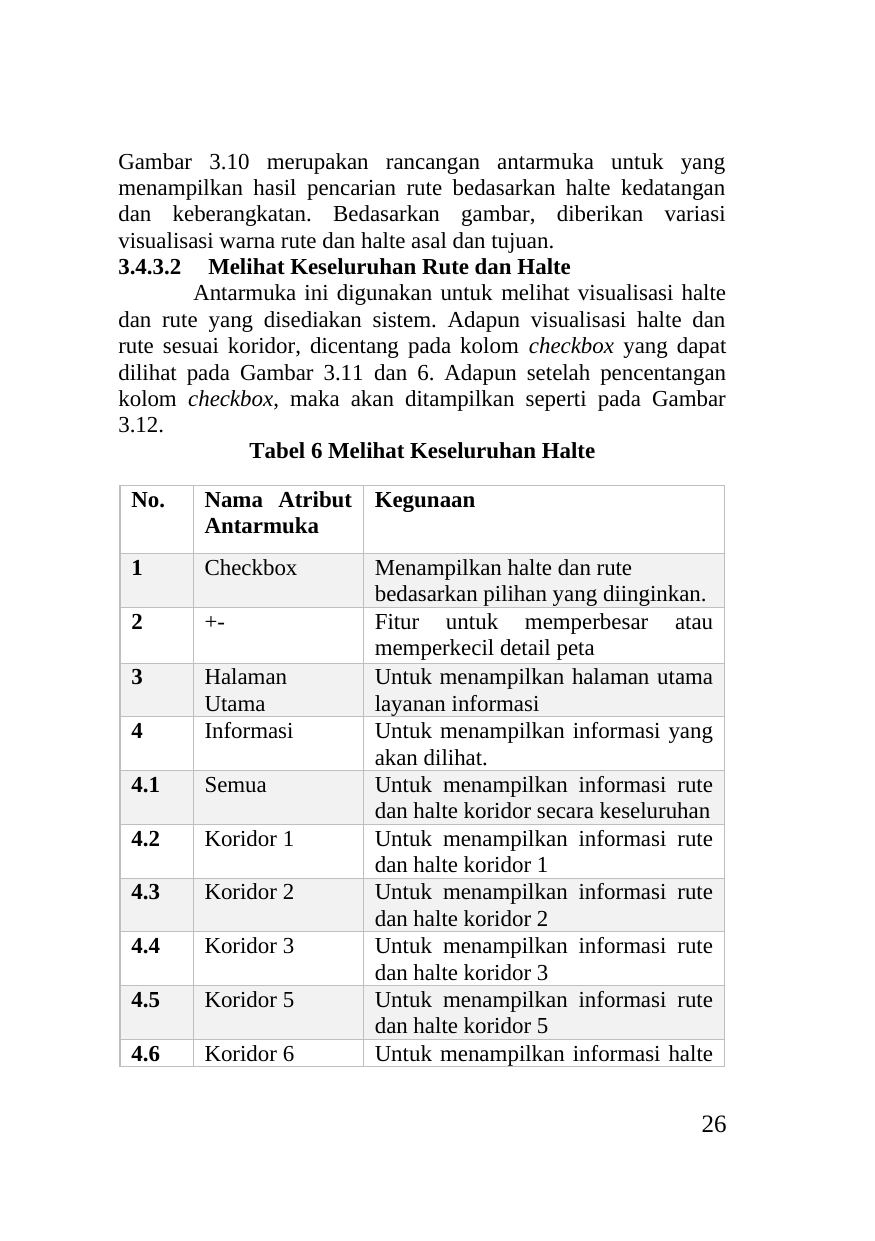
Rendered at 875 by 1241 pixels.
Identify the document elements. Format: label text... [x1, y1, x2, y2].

table_cell 4.1 [121, 771, 193, 824]
table_cell 4 [121, 717, 193, 770]
table_cell Untuk menampilkan informasi rute dan halte koridor 3 [364, 932, 724, 985]
table_cell Menampilkan halte dan rute bedasarkan pilihan yang diinginkan. [364, 554, 724, 607]
table_cell Untuk menampilkan informasi yang akan dilihat. [364, 717, 724, 770]
table_cell Checkbox [194, 554, 363, 607]
table_header No. [121, 486, 193, 553]
table_cell Untuk menampilkan halaman utama layanan informasi [364, 664, 724, 716]
table_cell Koridor 3 [194, 932, 363, 985]
table_cell 4.4 [121, 932, 193, 985]
text Antarmuka ini digunakan untuk melihat visualisasi halte dan rute yang disediakan sistem. Adapun visualisasi halte dan rute sesuai koridor, dicentang pada kolom checkbox yang dapat dilihat pada Gambar 3.11 dan 6. Adapun setelah pencentangan kolom checkbox, maka akan ditampilkan seperti pada Gambar 3.12. [118, 279, 726, 438]
table_cell 2 [121, 608, 193, 662]
table_cell Koridor 6 [194, 1040, 363, 1066]
subtitle Melihat Keseluruhan Rute dan Halte [118, 253, 726, 279]
table_header Kegunaan [364, 486, 724, 553]
table_cell Koridor 1 [194, 825, 363, 877]
table_cell 3 [121, 664, 193, 716]
table_cell Untuk menampilkan informasi rute dan halte koridor 1 [364, 825, 724, 877]
table_cell 4.3 [121, 879, 193, 931]
table_cell Halaman Utama [194, 664, 363, 716]
text Gambar 3.10 merupakan rancangan antarmuka untuk yang menampilkan hasil pencarian rute bedasarkan halte kedatangan dan keberangkatan. Bedasarkan gambar, diberikan variasi visualisasi warna rute dan halte asal dan tujuan. [118, 148, 726, 253]
table_cell Untuk menampilkan informasi halte dan koridor 6 [364, 1040, 724, 1066]
table_cell Koridor 2 [194, 879, 363, 931]
table_cell 1 [121, 554, 193, 607]
table_cell Fitur untuk memperbesar atau memperkecil detail peta [364, 608, 724, 662]
table_header Nama Atribut Antarmuka [194, 486, 363, 553]
table_cell 4.6 [121, 1040, 193, 1066]
table_cell Koridor 5 [194, 986, 363, 1039]
table_cell Informasi [194, 717, 363, 770]
table_cell 4.2 [121, 825, 193, 877]
table_cell 4.5 [121, 986, 193, 1039]
table_cell Untuk menampilkan informasi rute dan halte koridor 5 [364, 986, 724, 1039]
table_cell Semua [194, 771, 363, 824]
table_cell Untuk menampilkan informasi rute dan halte koridor secara keseluruhan [364, 771, 724, 824]
table_cell +- [194, 608, 363, 662]
table_cell Untuk menampilkan informasi rute dan halte koridor 2 [364, 879, 724, 931]
